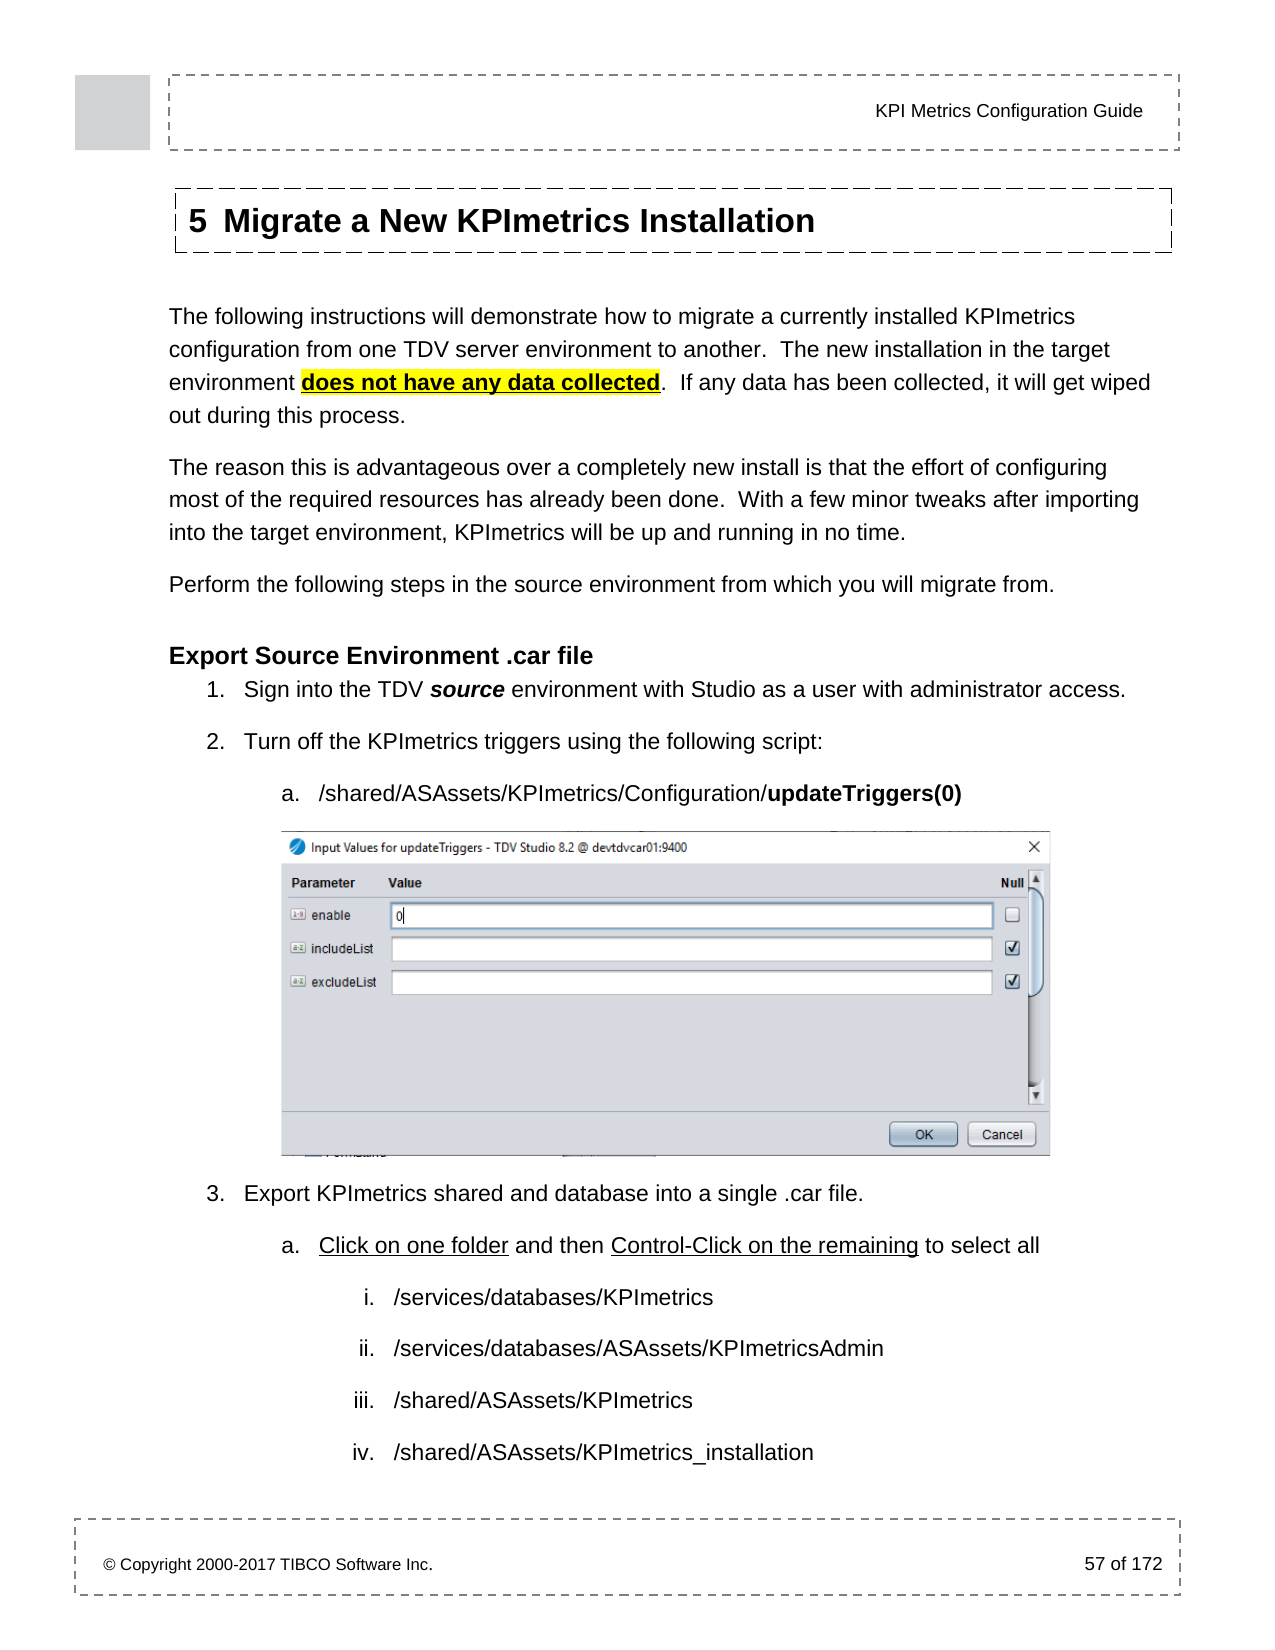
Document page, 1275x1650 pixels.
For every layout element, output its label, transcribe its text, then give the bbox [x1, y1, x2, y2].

subtitle Migrate a New KPImetrics Installation [175, 187, 1172, 253]
list Sign into the TDV source environment with Studio as a user with administrator access. [206, 676, 1162, 703]
subtitle Export Source Environment .car file [169, 641, 1162, 670]
text Perform the following steps in the source environment from which you will migrate from. [169, 571, 1162, 597]
text The reason this is advantageous over a completely new install is that the effort of configuring most of the required resources has already been done. With a few minor tweaks after importing into the target environment, KPImetrics will be up and running in no time. [169, 453, 1162, 546]
list Export KPImetrics shared and database into a single .car file. [206, 1180, 1162, 1207]
list /services/databases/KPImetrics [375, 1284, 1162, 1310]
list /shared/ASAssets/KPImetrics_installation [375, 1439, 1162, 1465]
list /services/databases/ASAssets/KPImetricsAdmin [375, 1335, 1162, 1362]
text The following instructions will demonstrate how to migrate a currently installed KPImetrics configuration from one TDV server environment to another. The new installation in the target environment does not have any data collected. If any data has been collected, it will get wiped out during this process. [169, 303, 1162, 428]
list Click on one folder and then Control-Click on the remaining to select all [281, 1232, 1162, 1258]
list /shared/ASAssets/KPImetrics [375, 1387, 1162, 1413]
list /shared/ASAssets/KPImetrics/Configuration/updateTriggers(0) [281, 780, 1162, 806]
picture [281, 831, 1050, 1157]
list Turn off the KPImetrics triggers using the following script: [206, 728, 1162, 754]
